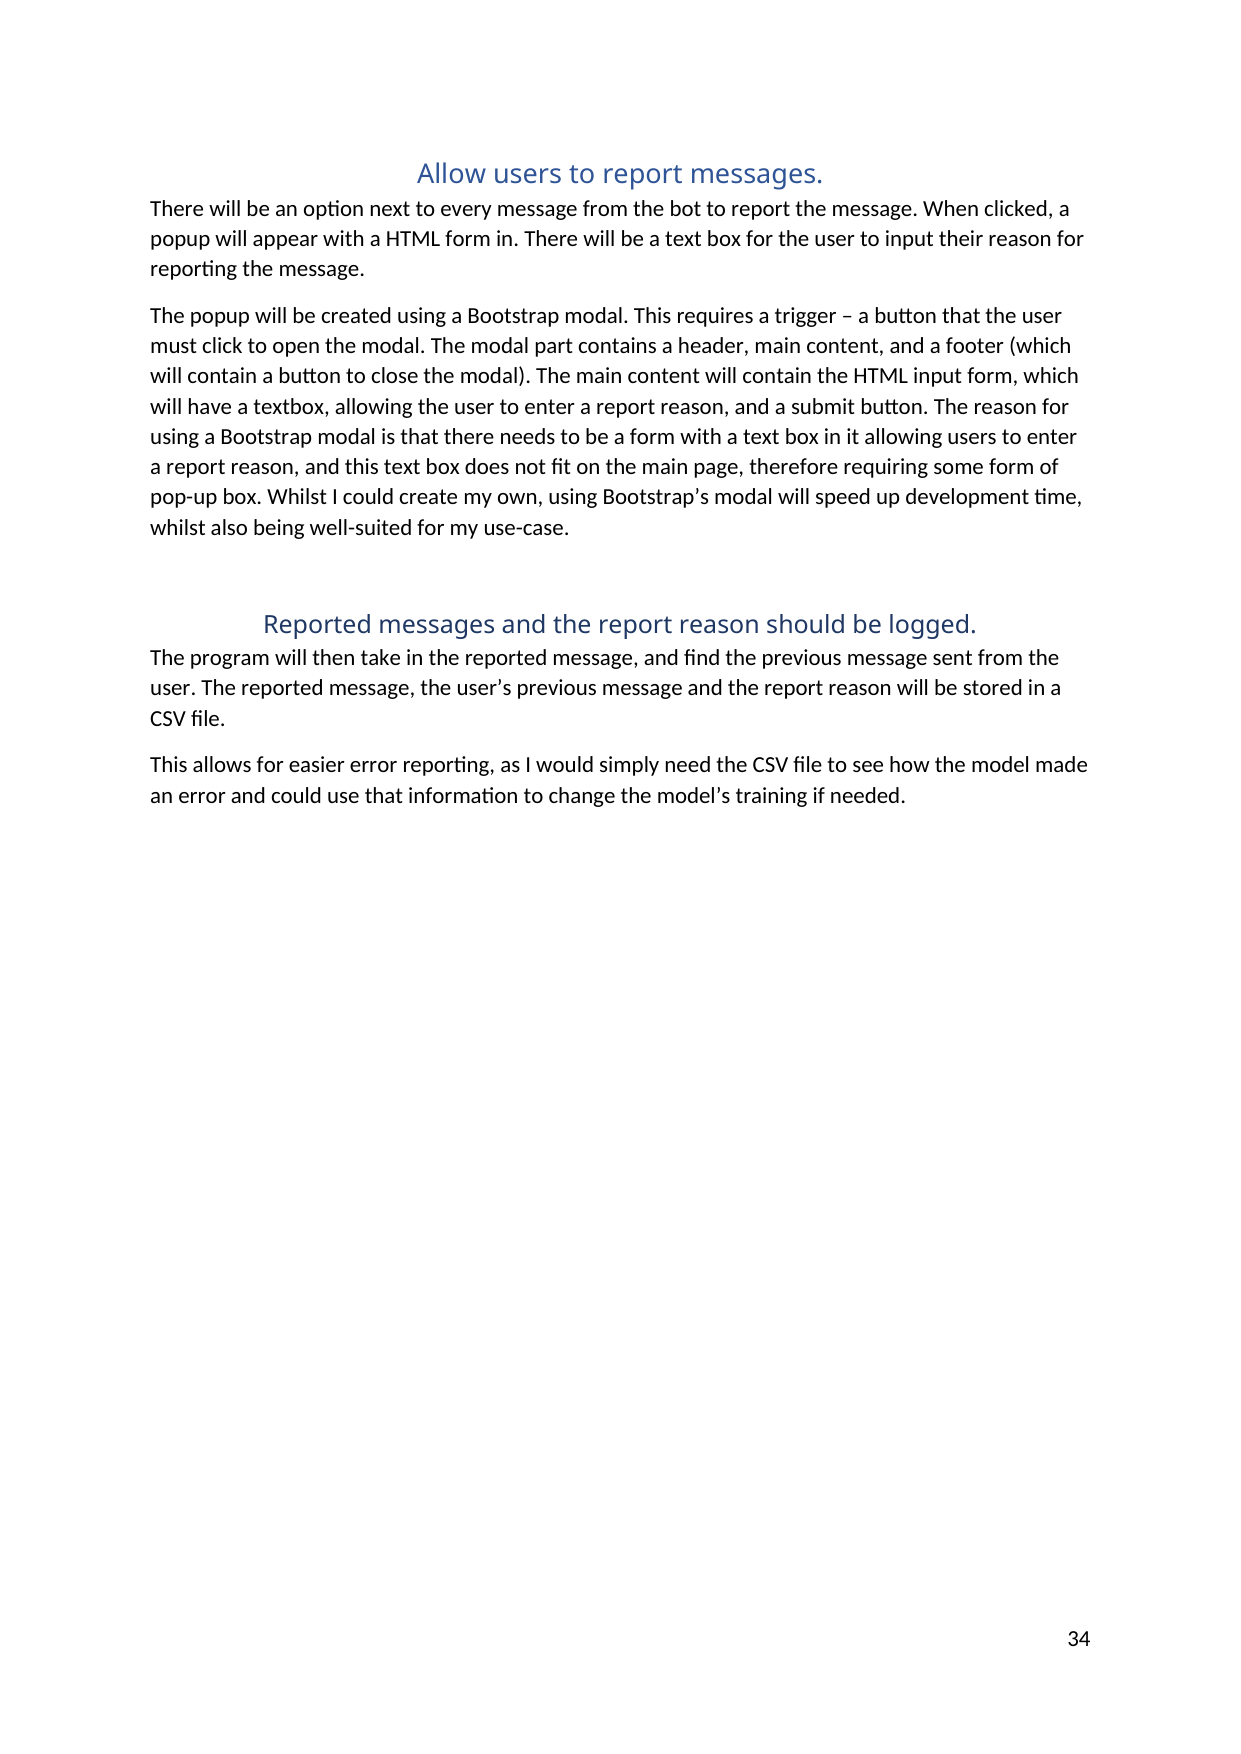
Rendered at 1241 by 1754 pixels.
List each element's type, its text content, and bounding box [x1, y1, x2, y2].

text There will be an option next to every message from the bot to report the message. When clicked, a popup will appear with a HTML form in. There will be a text box for the user to input their reason for reporting the message. [150, 194, 1090, 282]
text This allows for easier error reporting, as I would simply need the CSV file to see how the model made an error and could use that information to change the model’s training if needed. [150, 751, 1090, 809]
text The popup will be created using a Bootstrap modal. This requires a trigger – a button that the user must click to open the modal. The modal part contains a header, main content, and a footer (which will contain a button to close the modal). The main content will contain the HTML input form, which will have a textbox, allowing the user to enter a report reason, and a submit button. The reason for using a Bootstrap modal is that there needs to be a form with a text box in it allowing users to enter a report reason, and this text box does not fit on the main page, therefore requiring some form of pop-up box. Whilst I could create my own, using Bootstrap’s modal will speed up development time, whilst also being well-suited for my use-case. [150, 301, 1090, 541]
subtitle Reported messages and the report reason should be logged. [150, 606, 1090, 641]
subtitle Allow users to report messages. [150, 154, 1090, 191]
text The program will then take in the reported message, and find the previous message sent from the user. The reported message, the user’s previous message and the report reason will be stored in a CSV file. [150, 643, 1090, 732]
